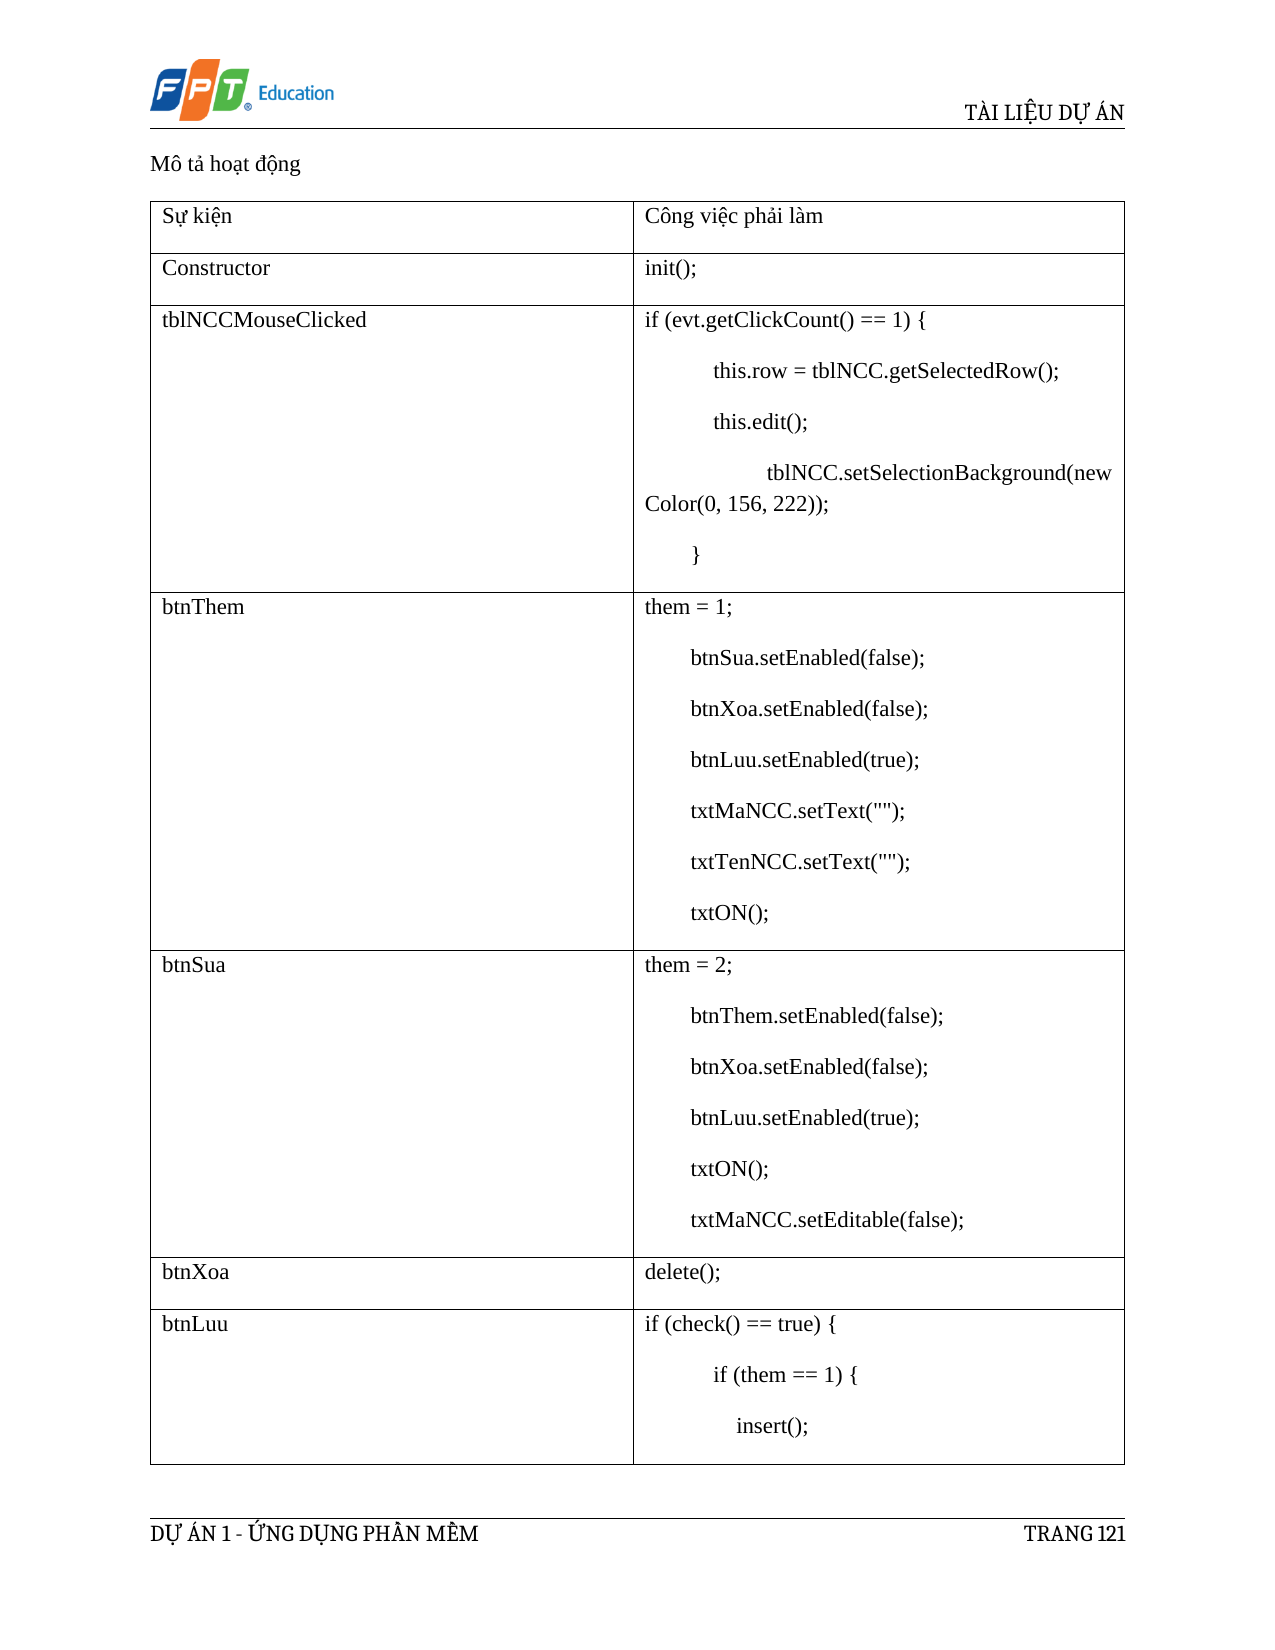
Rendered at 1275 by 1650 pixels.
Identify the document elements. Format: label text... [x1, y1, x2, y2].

table_cell them = 1; btnSua.setEnabled(false); btnXoa.setEnabled(false); btnLuu.setEnabled(true); txtMaNCC.setText(""); txtTenNCC.setText(""); txtON(); [634, 593, 1124, 950]
table_cell if (evt.getClickCount() == 1) { this.row = tblNCC.getSelectedRow(); this.edit(); tblNCC.setSelectionBackground(new Color(0, 156, 222)); } [634, 306, 1124, 592]
table_header Sự kiện [151, 202, 633, 253]
table_header Công việc phải làm [634, 202, 1124, 253]
table_cell btnThem [151, 593, 633, 950]
table_cell init(); [634, 254, 1124, 305]
table_cell btnSua [151, 951, 633, 1257]
table_cell btnXoa [151, 1258, 633, 1309]
text Mô tả hoạt động [150, 150, 1125, 176]
table_cell delete(); [634, 1258, 1124, 1309]
picture [150, 59, 336, 121]
table_cell Constructor [151, 254, 633, 305]
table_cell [634, 1310, 1124, 1463]
table_cell them = 2; btnThem.setEnabled(false); btnXoa.setEnabled(false); btnLuu.setEnabled(true); txtON(); txtMaNCC.setEditable(false); [634, 951, 1124, 1257]
table_cell btnLuu [151, 1310, 633, 1463]
table_cell tblNCCMouseClicked [151, 306, 633, 592]
